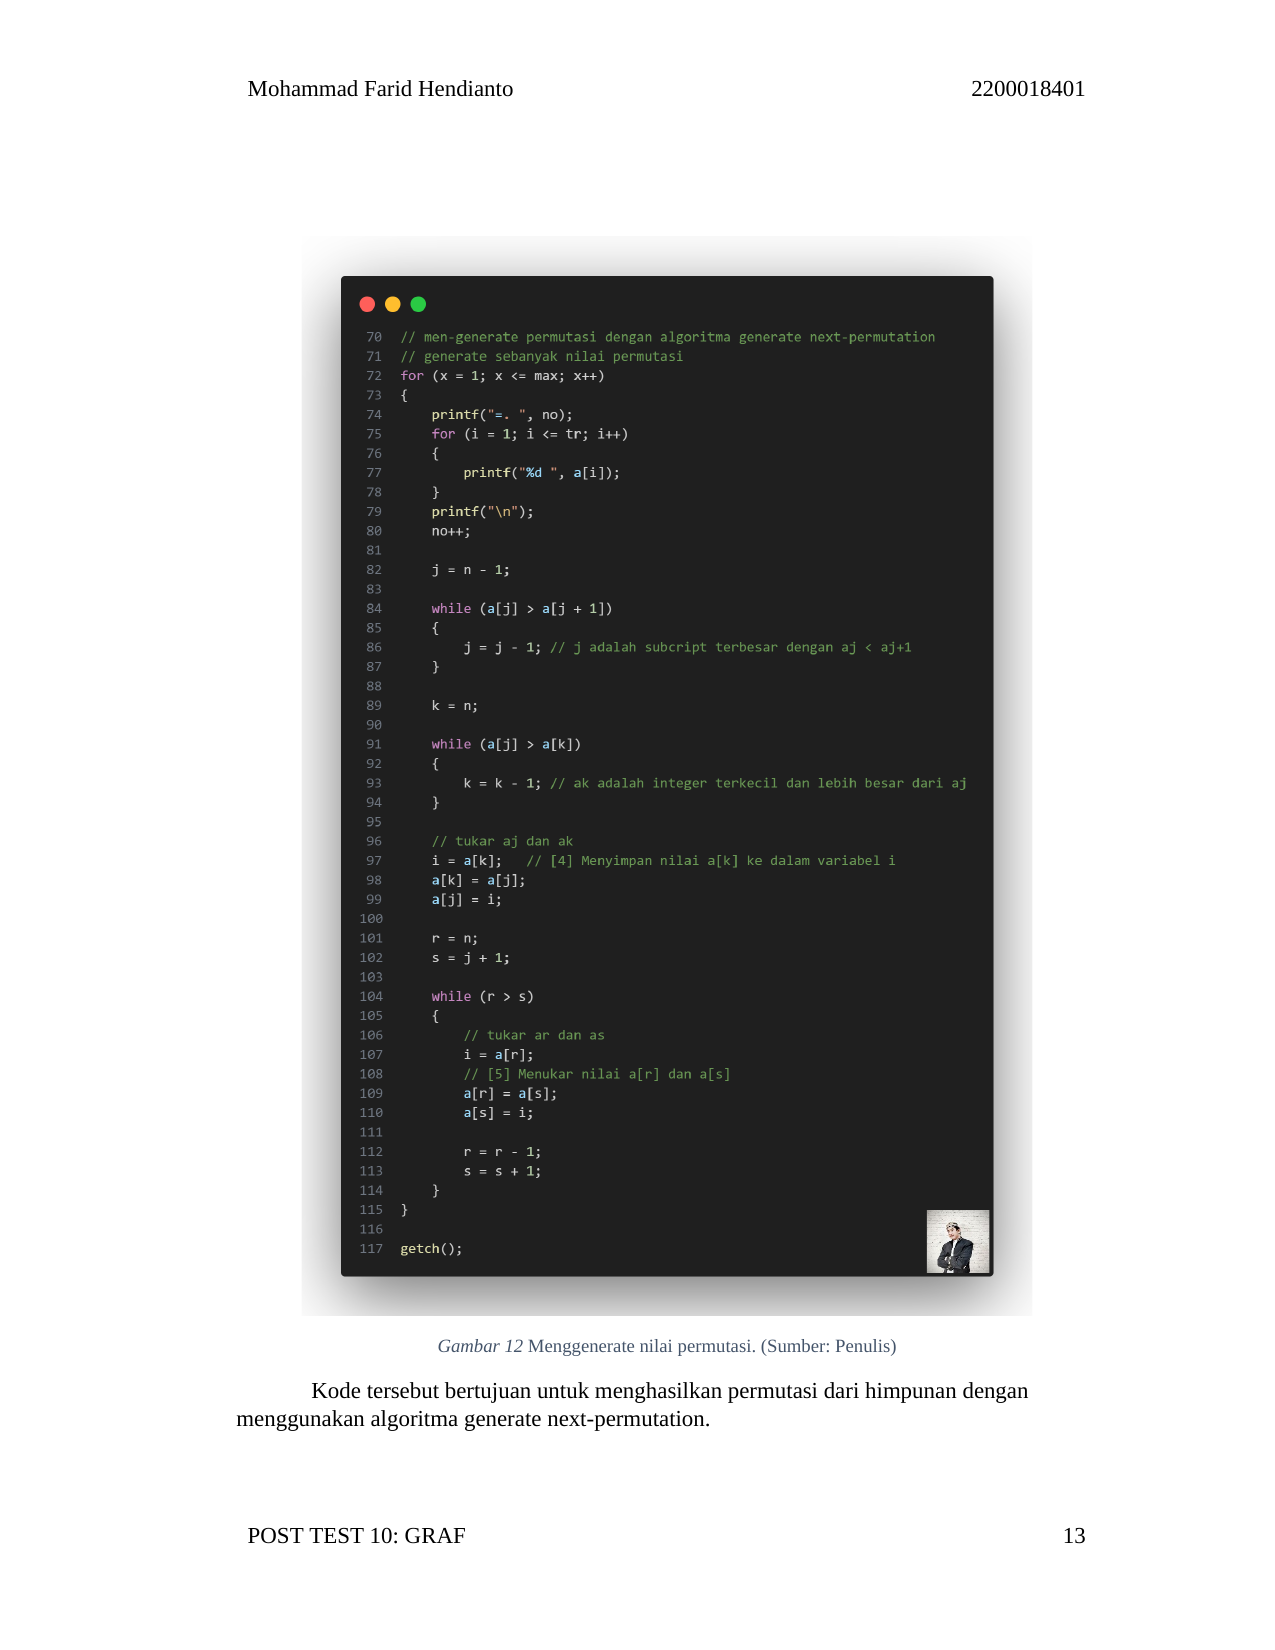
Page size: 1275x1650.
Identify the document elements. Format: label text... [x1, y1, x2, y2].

picture [301, 236, 1033, 1316]
text Gambar 12 Menggenerate nilai permutasi. (Sumber: Penulis) [236, 1335, 1098, 1356]
text Kode tersebut bertujuan untuk menghasilkan permutasi dari himpunan dengan menggunakan algoritma generate next-permutation. [236, 1377, 1098, 1432]
